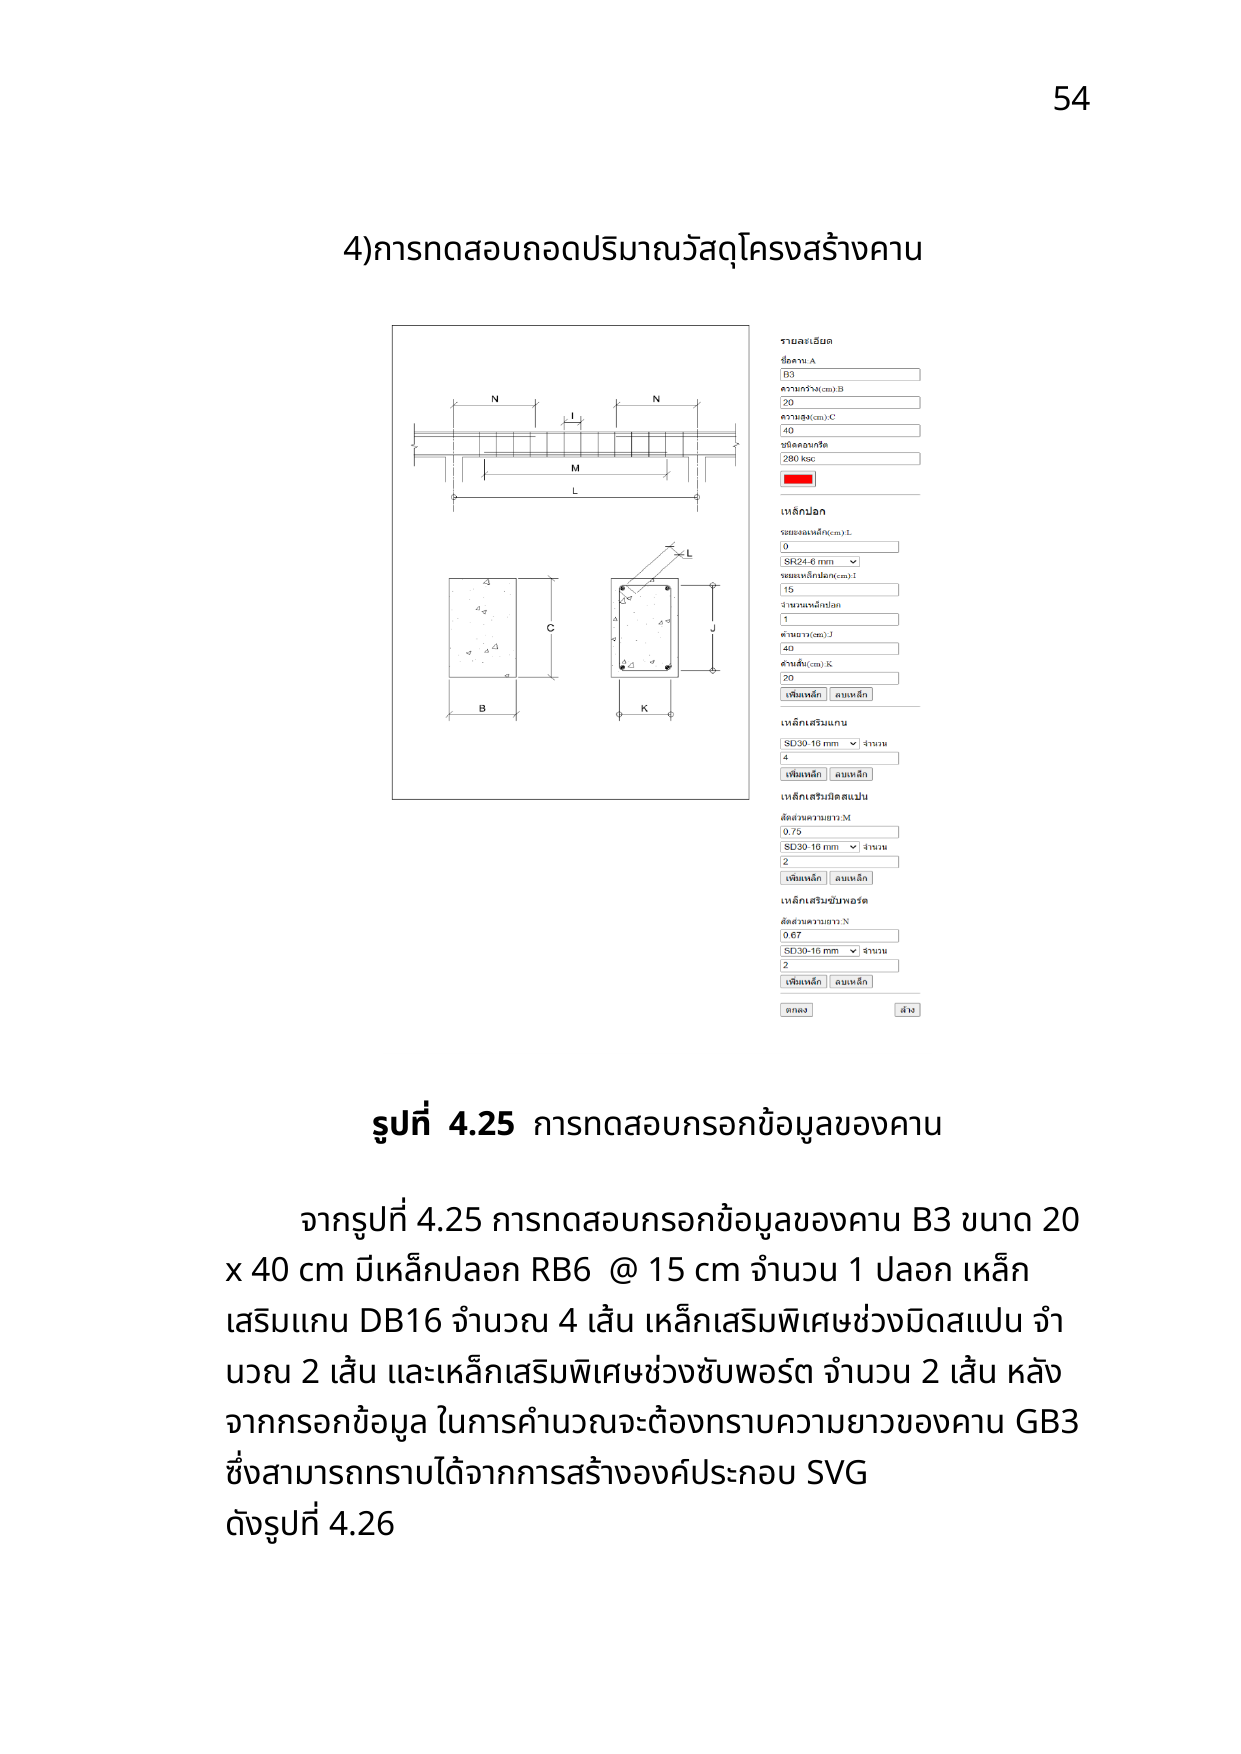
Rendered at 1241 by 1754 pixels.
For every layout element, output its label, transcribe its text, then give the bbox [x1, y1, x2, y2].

text รูปที่ 4.25 การทดสอบกรอกข้อมูลของคาน [225, 1099, 1090, 1150]
picture [383, 321, 933, 1054]
text จากรูปที่ 4.25 การทดสอบกรอกข้อมูลของคาน B3 ขนาด 20 x 40 cm มีเหล็กปลอก RB6 @ 15 cm จำนวน 1 ปลอก เหล็กเสริมแกน DB16 จำนวณ 4 เส้น เหล็กเสริมพิเศษช่วงมิดสแปน จำนวณ 2 เส้น และเหล็กเสริมพิเศษช่วงซับพอร์ต จำนวน 2 เส้น หลังจากกรอกข้อมูล ในการคำนวณจะต้องทราบความยาวของคาน GB3 ซึ่งสามารถทราบได้จากการสร้างองค์ประกอบ SVG ดังรูปที่ 4.26 [225, 1196, 1090, 1550]
text 4) การทดสอบถอดปริมาณวัสดุโครงสร้างคาน [225, 225, 1090, 276]
